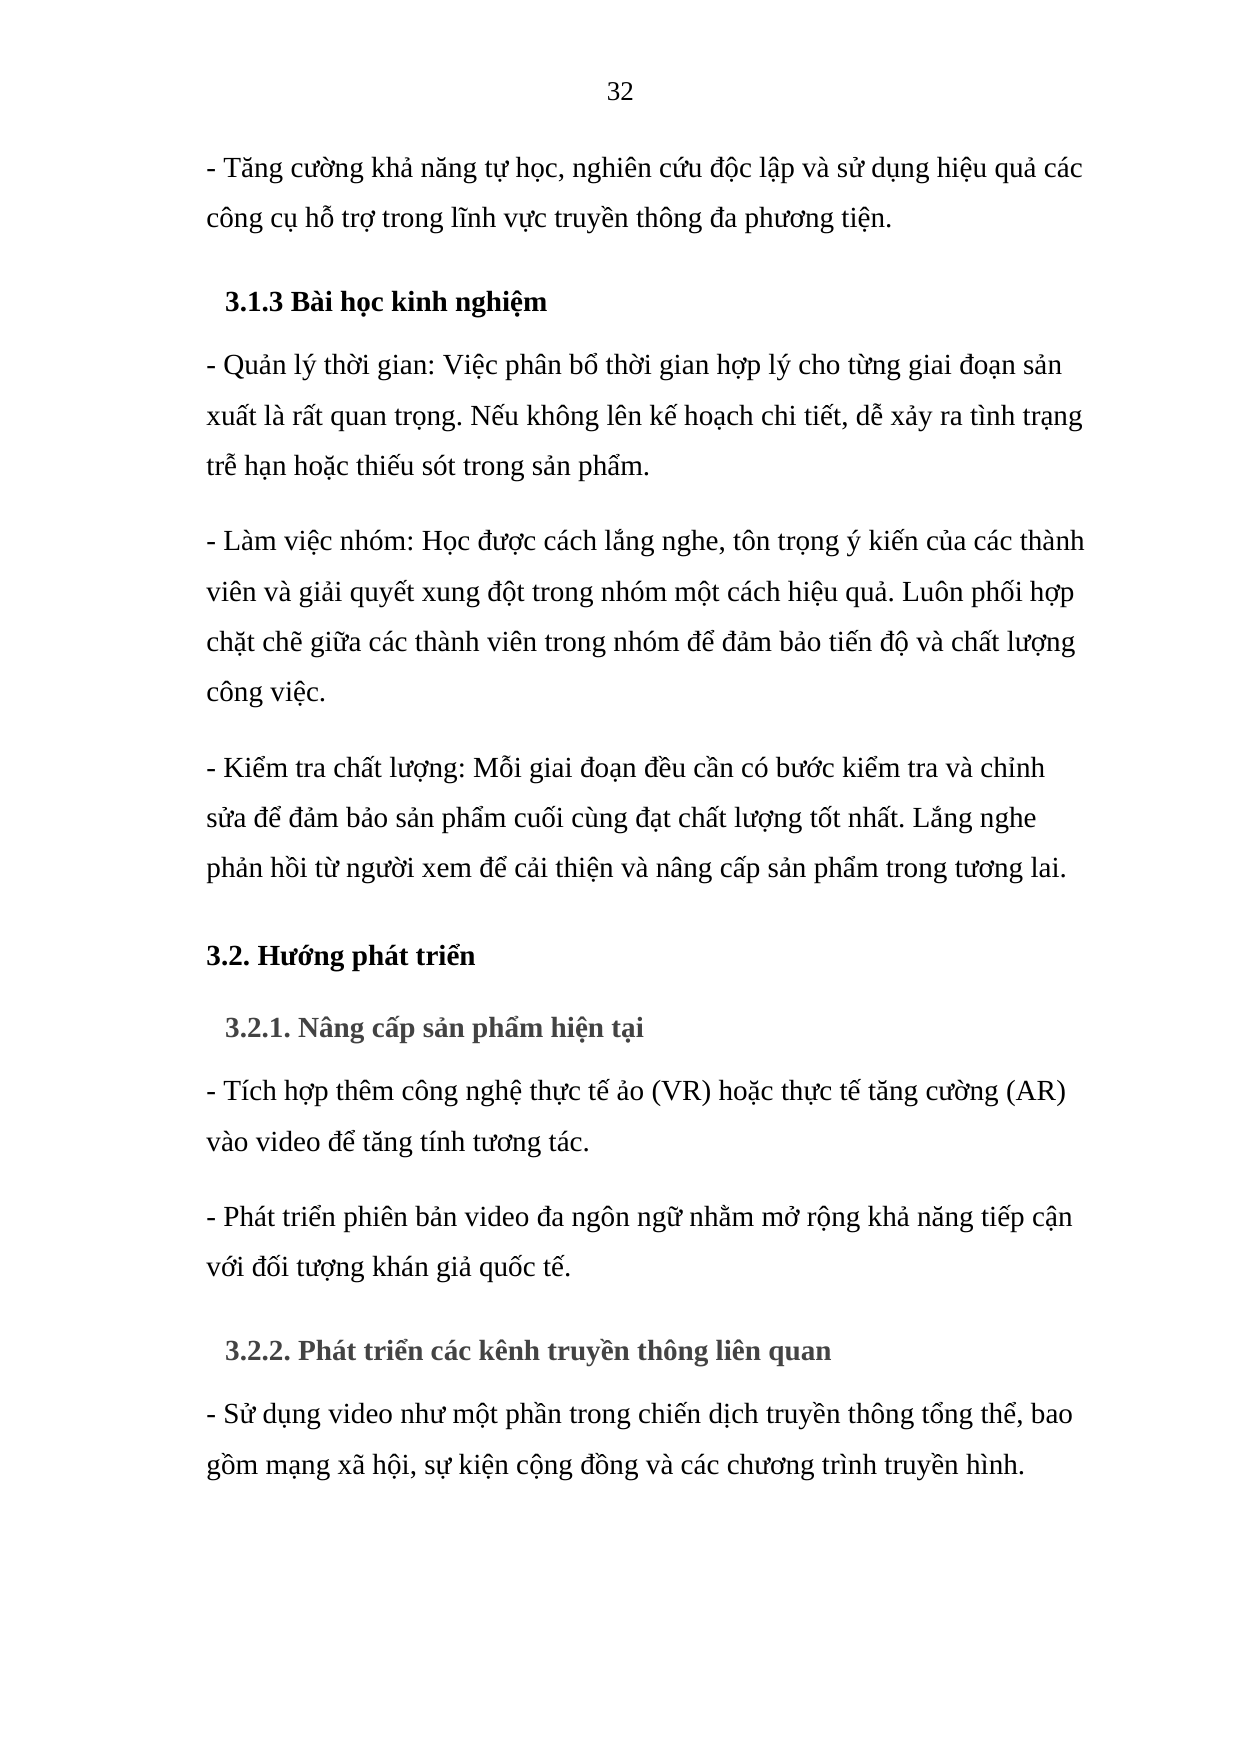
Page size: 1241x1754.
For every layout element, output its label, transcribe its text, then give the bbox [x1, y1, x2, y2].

subtitle 3.1.3 Bài học kinh nghiệm [206, 284, 1090, 317]
subtitle 3.2. Hướng phát triển [206, 938, 1090, 972]
text - Tăng cường khả năng tự học, nghiên cứu độc lập và sử dụng hiệu quả các công cụ hỗ trợ trong lĩnh vực truyền thông đa phương tiện. [206, 150, 1090, 234]
subtitle 3.2.2. Phát triển các kênh truyền thông liên quan [206, 1333, 1090, 1367]
subtitle 3.2.1. Nâng cấp sản phẩm hiện tại [206, 1010, 1090, 1043]
text - Phát triển phiên bản video đa ngôn ngữ nhằm mở rộng khả năng tiếp cận với đối tượng khán giả quốc tế. [206, 1199, 1090, 1283]
text - Tích hợp thêm công nghệ thực tế ảo (VR) hoặc thực tế tăng cường (AR) vào video để tăng tính tương tác. [206, 1073, 1090, 1157]
text - Kiểm tra chất lượng: Mỗi giai đoạn đều cần có bước kiểm tra và chỉnh sửa để đảm bảo sản phẩm cuối cùng đạt chất lượng tốt nhất. Lắng nghe phản hồi từ người xem để cải thiện và nâng cấp sản phẩm trong tương lai. [206, 750, 1090, 884]
text - Làm việc nhóm: Học được cách lắng nghe, tôn trọng ý kiến của các thành viên và giải quyết xung đột trong nhóm một cách hiệu quả. Luôn phối hợp chặt chẽ giữa các thành viên trong nhóm để đảm bảo tiến độ và chất lượng công việc. [206, 523, 1090, 708]
text - Quản lý thời gian: Việc phân bổ thời gian hợp lý cho từng giai đoạn sản xuất là rất quan trọng. Nếu không lên kế hoạch chi tiết, dễ xảy ra tình trạng trễ hạn hoặc thiếu sót trong sản phẩm. [206, 347, 1090, 482]
text - Sử dụng video như một phần trong chiến dịch truyền thông tổng thể, bao gồm mạng xã hội, sự kiện cộng đồng và các chương trình truyền hình. [206, 1397, 1090, 1481]
